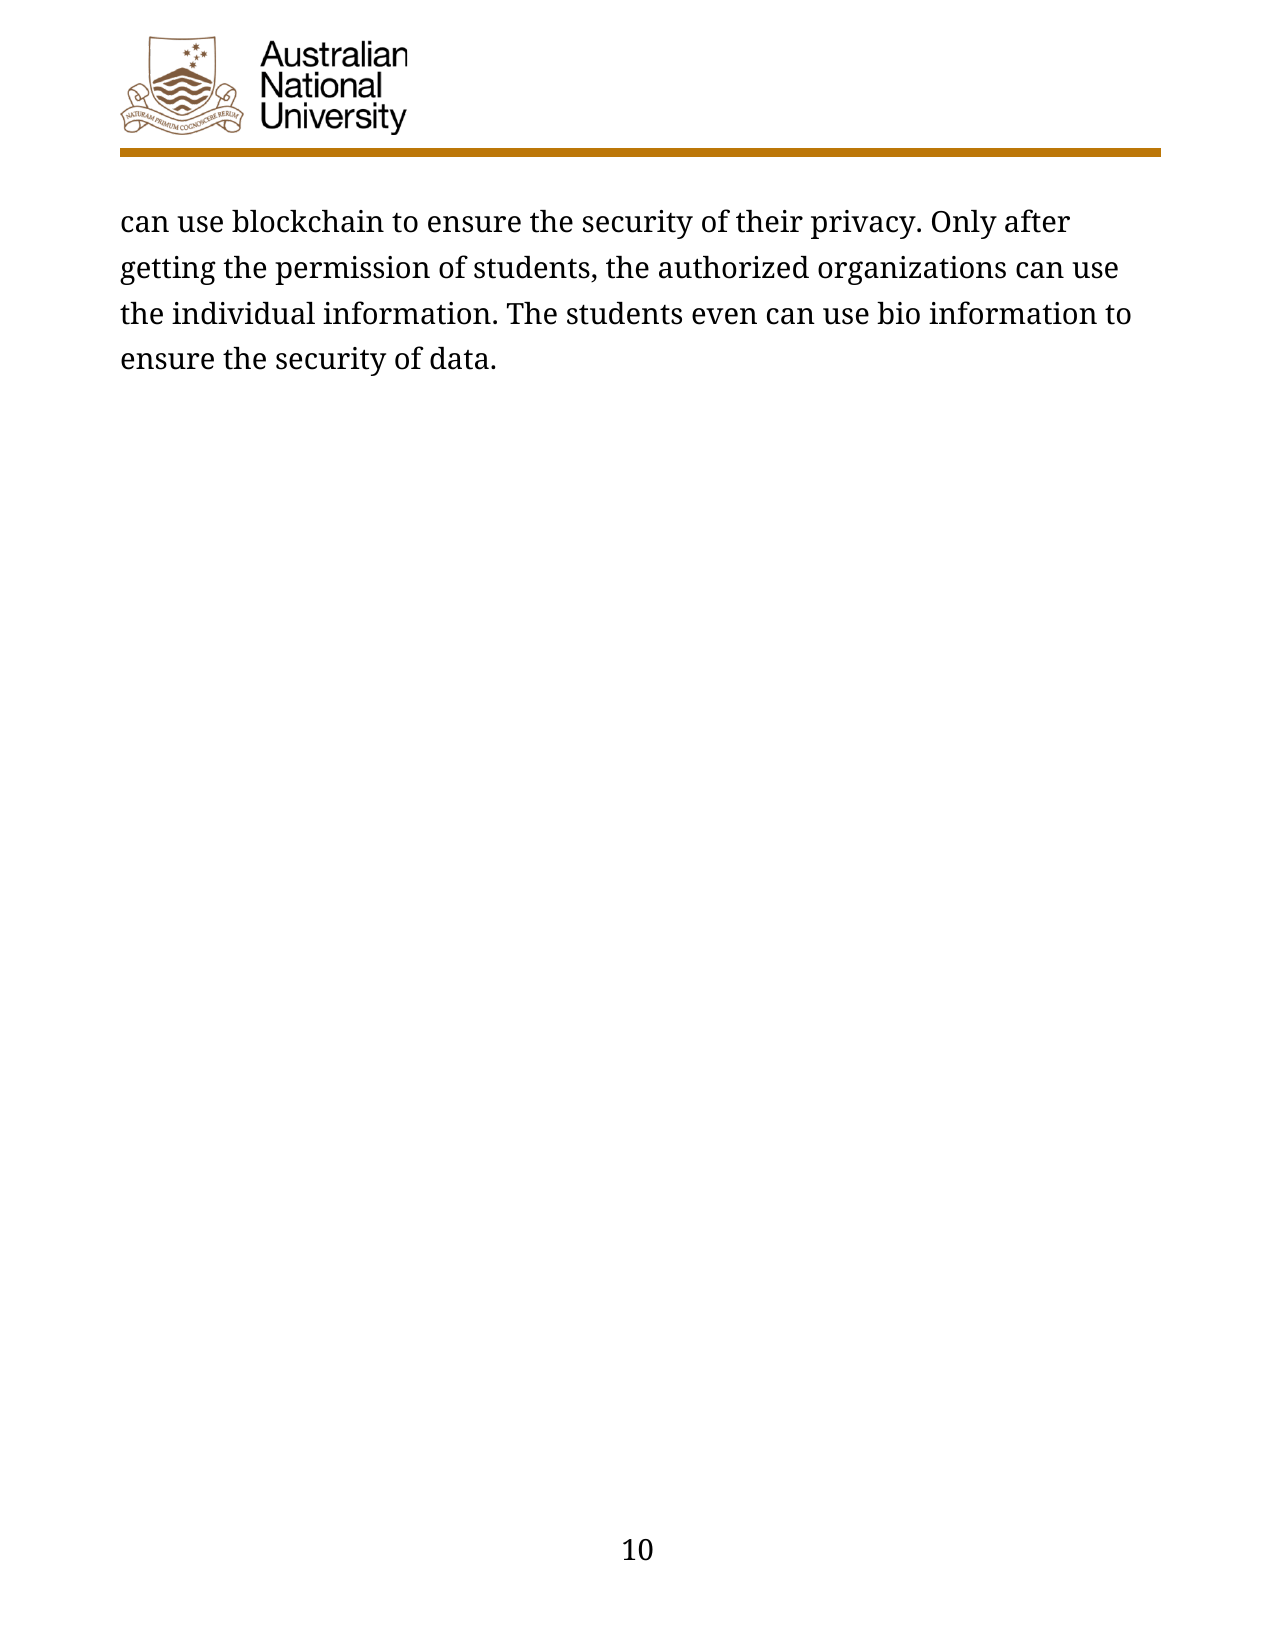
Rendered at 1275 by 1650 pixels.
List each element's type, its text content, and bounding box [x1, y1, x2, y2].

picture [120, 36, 408, 135]
